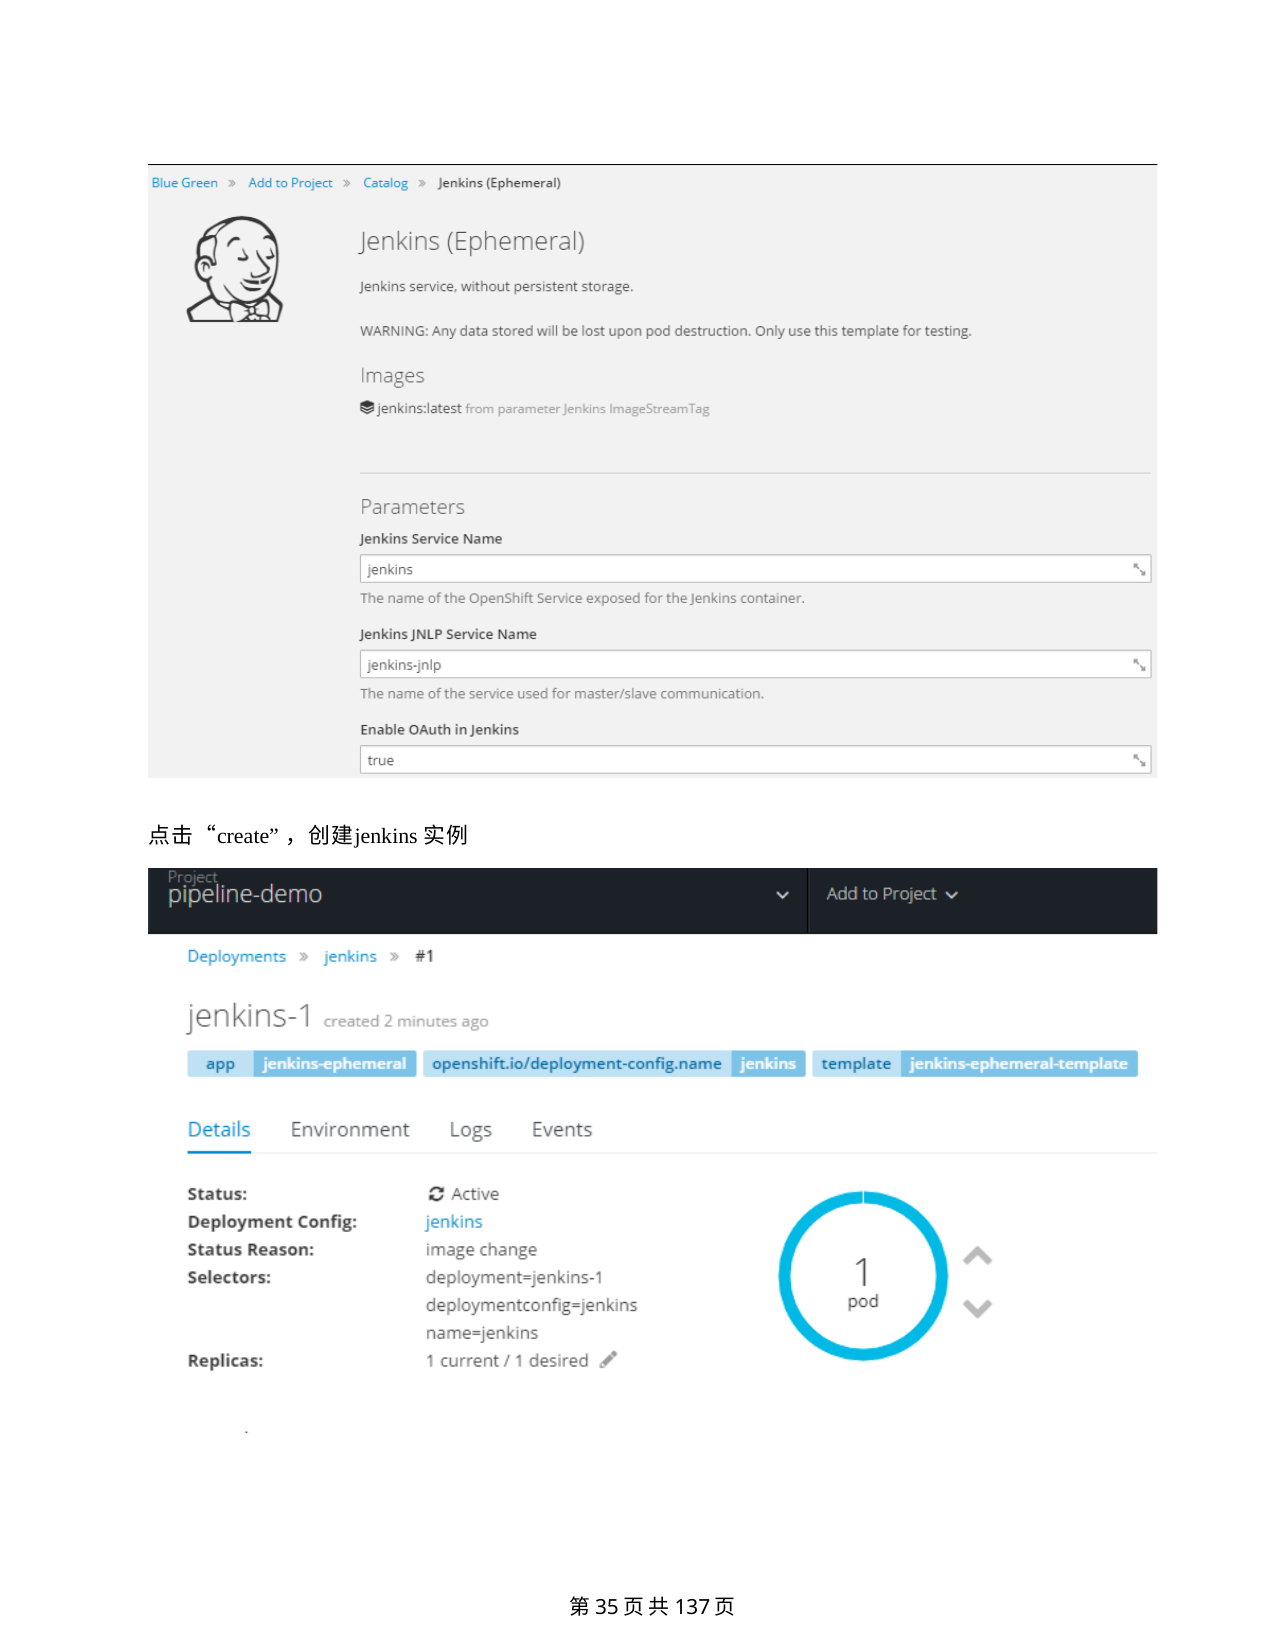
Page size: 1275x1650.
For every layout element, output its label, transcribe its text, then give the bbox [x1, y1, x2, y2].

text 点击“create”，创建jenkins实例 [148, 815, 1156, 852]
picture [148, 868, 1158, 1433]
picture [148, 164, 1158, 778]
